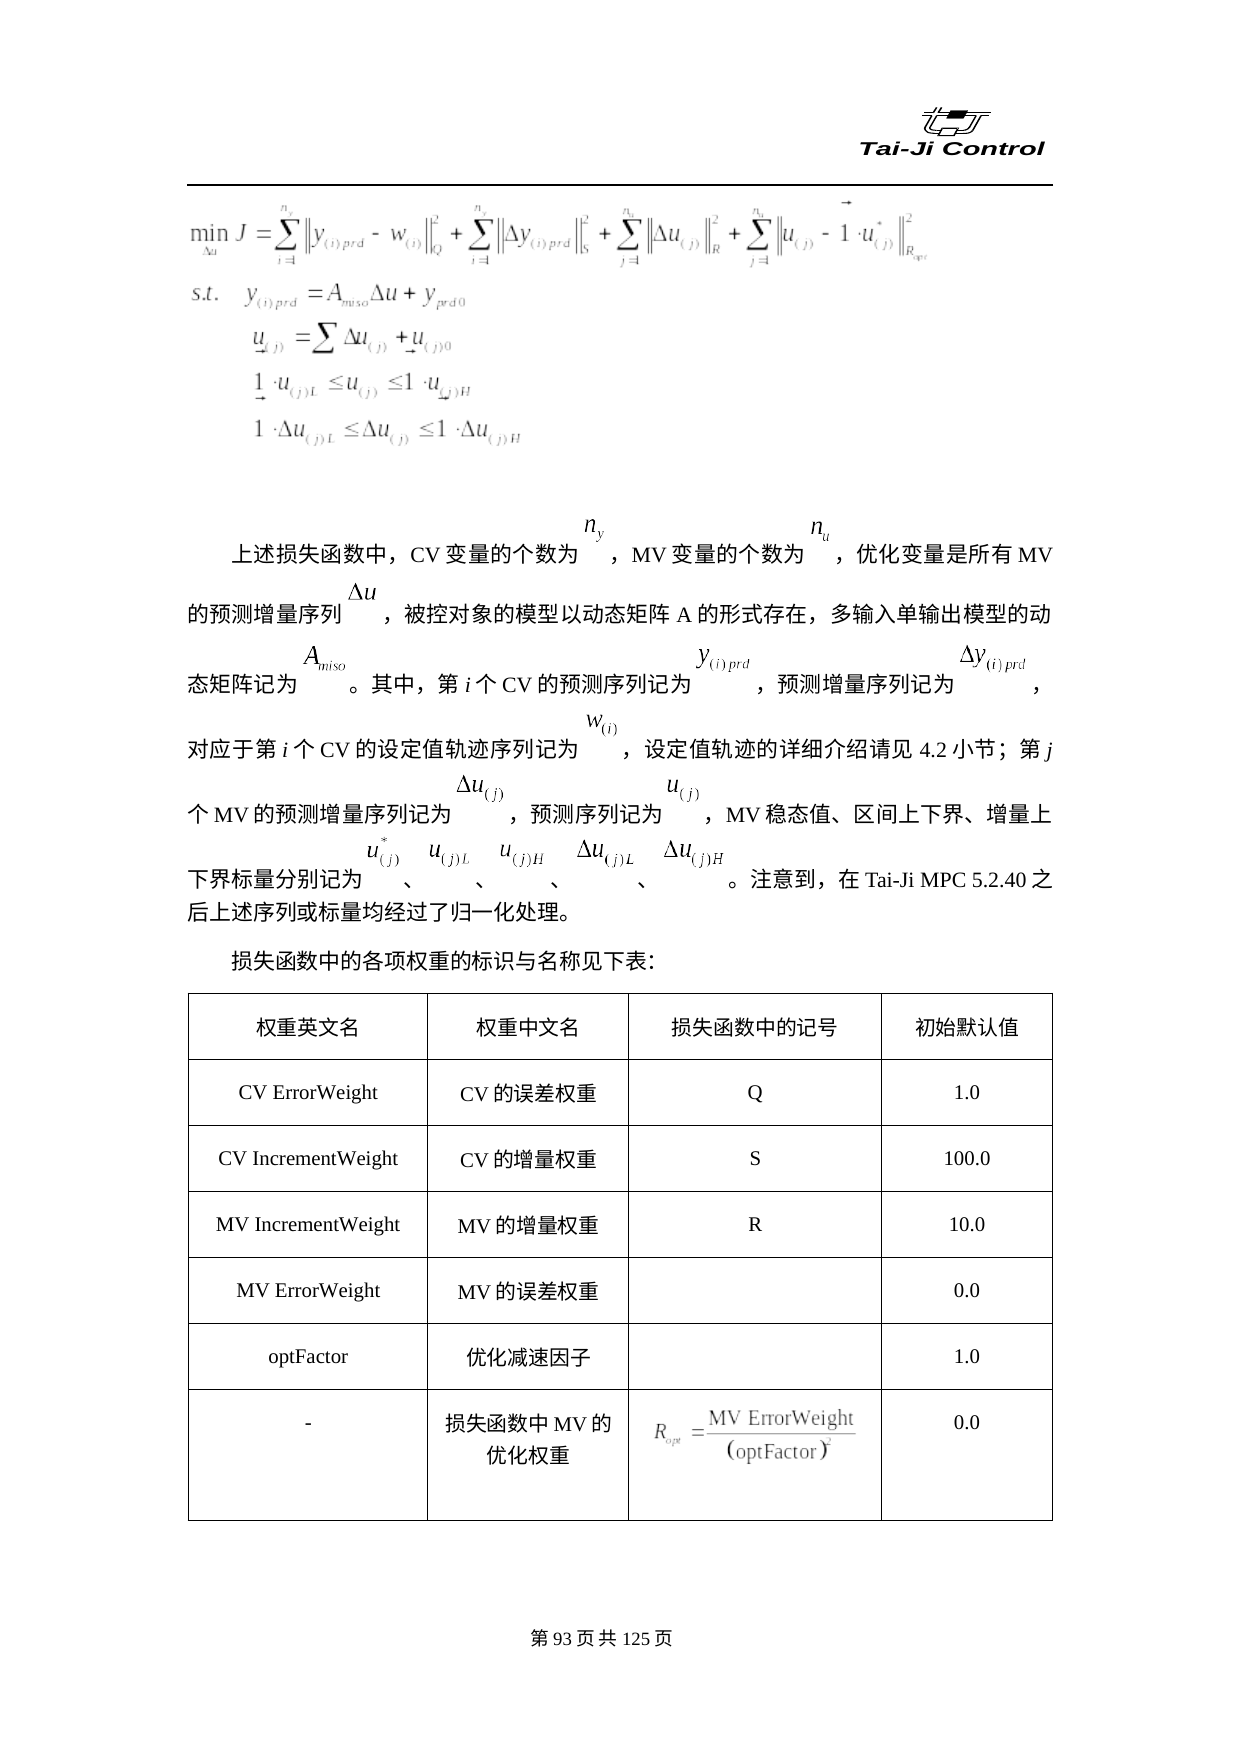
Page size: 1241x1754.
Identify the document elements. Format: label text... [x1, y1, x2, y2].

table_cell S [629, 1126, 881, 1191]
table_header 权重英文名 [189, 994, 427, 1058]
table_cell 100.0 [882, 1126, 1052, 1191]
table_cell [629, 1258, 881, 1323]
table_cell 1.0 [882, 1324, 1052, 1389]
table_cell 0.0 [882, 1258, 1052, 1323]
table_cell 优化减速因子 [428, 1324, 628, 1389]
table_header 初始默认值 [882, 994, 1052, 1058]
table_header 损失函数中的记号 [629, 994, 881, 1058]
table_cell CV的增量权重 [428, 1126, 628, 1191]
table_cell MV IncrementWeight [189, 1192, 427, 1257]
table_cell optFactor [189, 1324, 427, 1389]
table_cell 10.0 [882, 1192, 1052, 1257]
table_cell MV的增量权重 [428, 1192, 628, 1257]
table_header 权重中文名 [428, 994, 628, 1058]
table_cell CV的误差权重 [428, 1060, 628, 1124]
table_cell Q [629, 1060, 881, 1124]
text 损失函数中的各项权重的标识与名称见下表： [187, 944, 1053, 976]
text 上述损失函数中，CV变量的个数为，MV变量的个数为，优化变量是所有MV的预测增量序列，被控对象的模型以动态矩阵A的形式存在，多输入单输出模型的动态矩阵记为。其中，第i个CV的预测序列记为，预测增量序列记为，对应于第i个CV的设定值轨迹序列记为，设定值轨迹的详细介绍请见4.2小节；第j个MV的预测增量序列记为，预测序列记为，MV稳态值、区间上下界、增量上下界标量分别记为、、、、。注意到，在Tai-Ji MPC 5.2.40之后上述序列或标量均经过了归一化处理。 [187, 505, 1053, 927]
table_cell 0.0 [882, 1390, 1052, 1520]
table_cell R [629, 1192, 881, 1257]
table_cell - [189, 1390, 427, 1520]
table_cell MV ErrorWeight [189, 1258, 427, 1323]
table_cell CV ErrorWeight [189, 1060, 427, 1124]
table_cell MV的误差权重 [428, 1258, 628, 1323]
table_cell [629, 1324, 881, 1389]
table_cell [629, 1390, 881, 1520]
table_cell CV IncrementWeight [189, 1126, 427, 1191]
table_cell 损失函数中MV的优化权重 [428, 1390, 628, 1520]
table_cell 1.0 [882, 1060, 1052, 1124]
